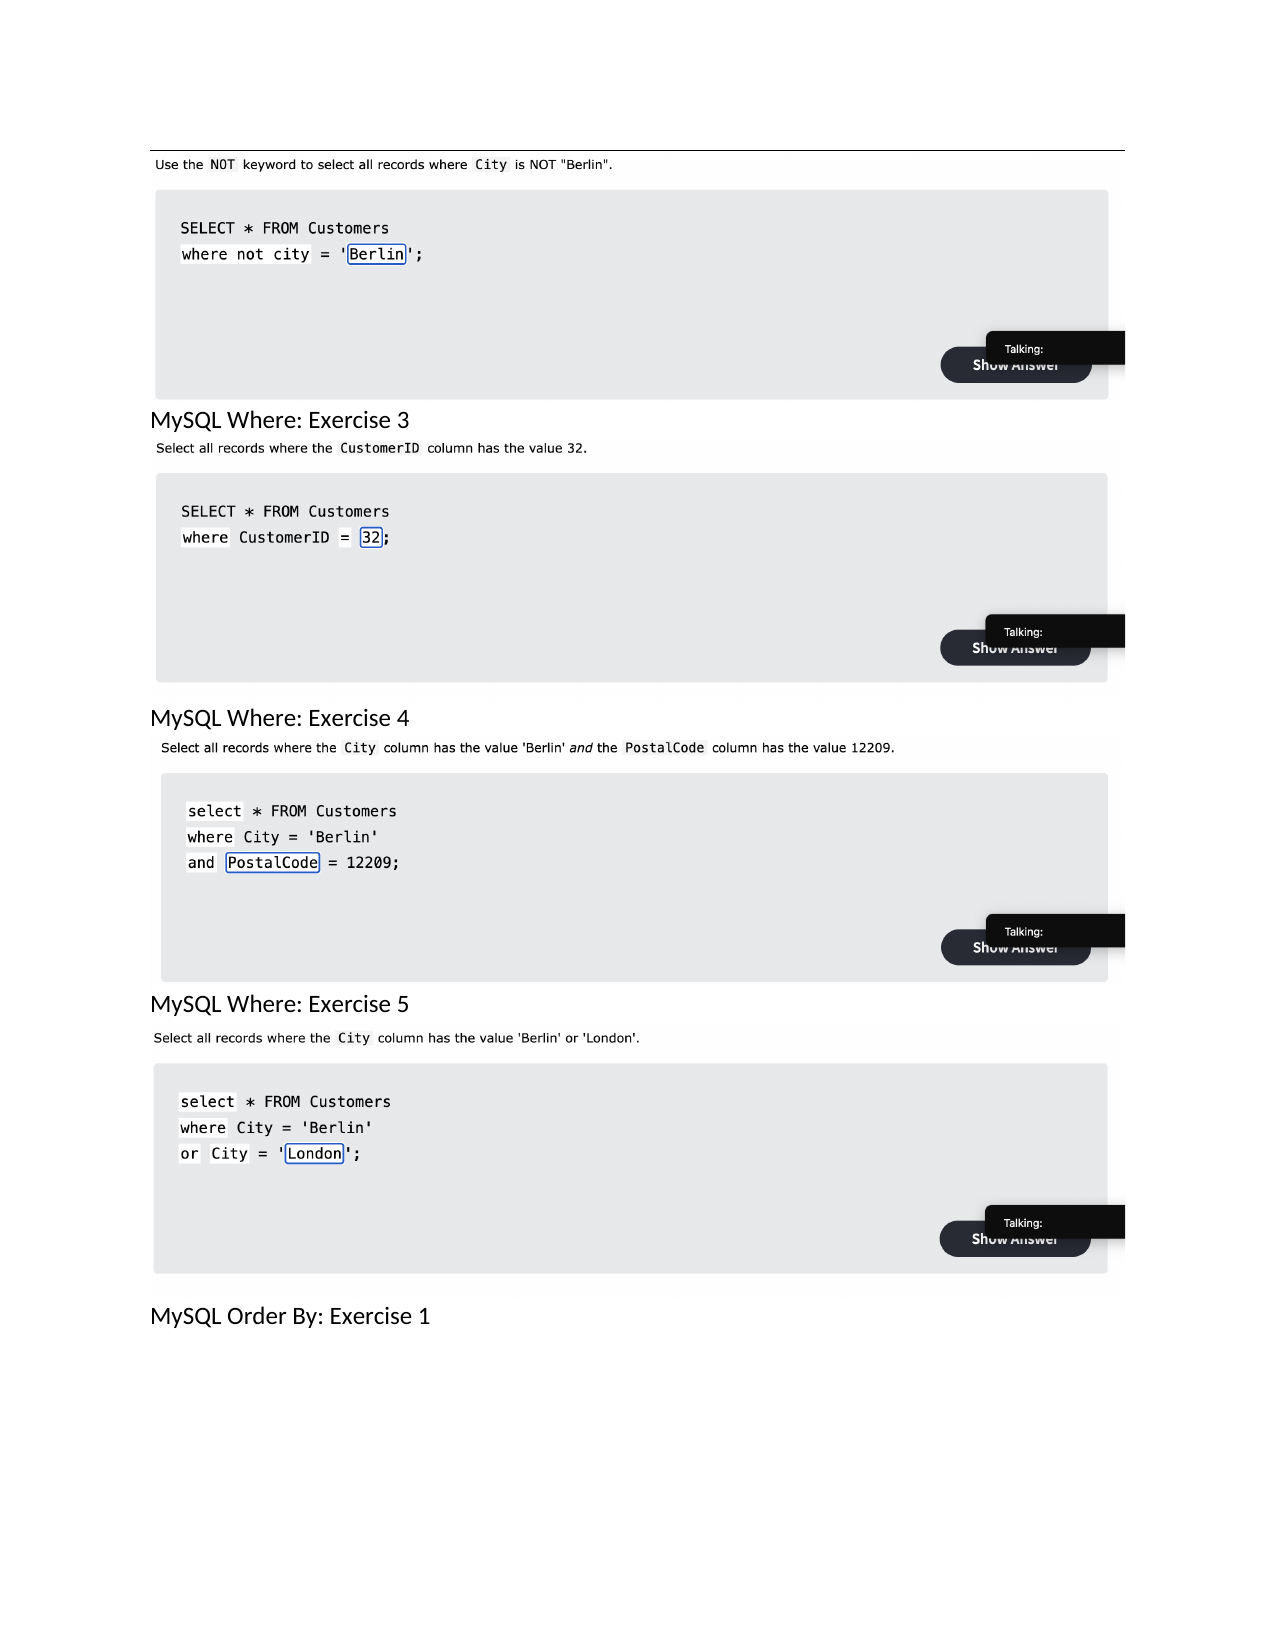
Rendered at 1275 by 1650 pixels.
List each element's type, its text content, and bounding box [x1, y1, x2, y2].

picture [150, 732, 1125, 989]
text MySQL Order By: Exercise 1 [150, 1300, 1125, 1330]
text MySQL Where: Exercise 4 [150, 702, 1125, 732]
text MySQL Where: Exercise 5 [150, 989, 1125, 1018]
text MySQL Where: Exercise 3 [150, 404, 1125, 434]
picture [150, 434, 1125, 702]
picture [150, 153, 1125, 404]
picture [150, 1018, 1125, 1300]
